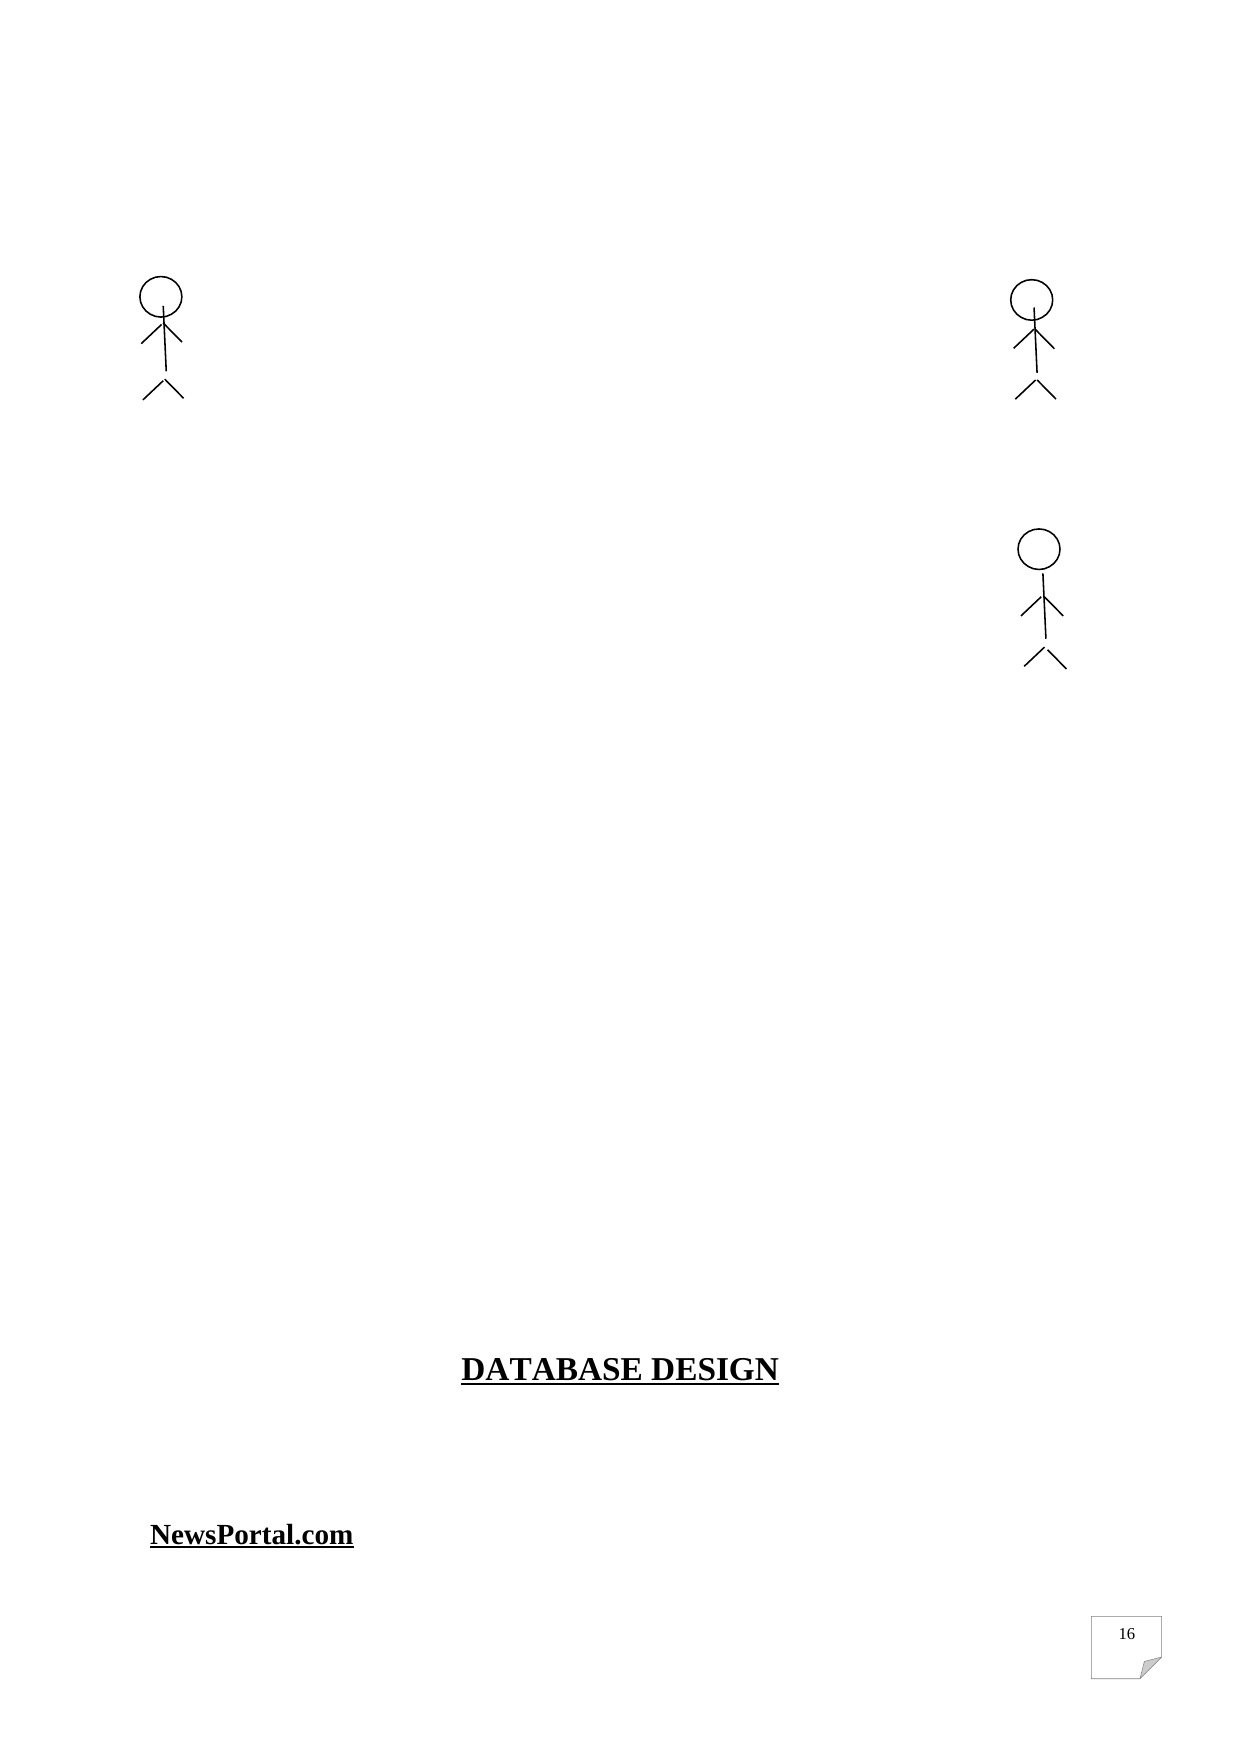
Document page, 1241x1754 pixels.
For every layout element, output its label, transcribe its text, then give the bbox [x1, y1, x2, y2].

text NewsPortal.com [150, 1517, 1090, 1551]
text DATABASE DESIGN [150, 1350, 1090, 1388]
